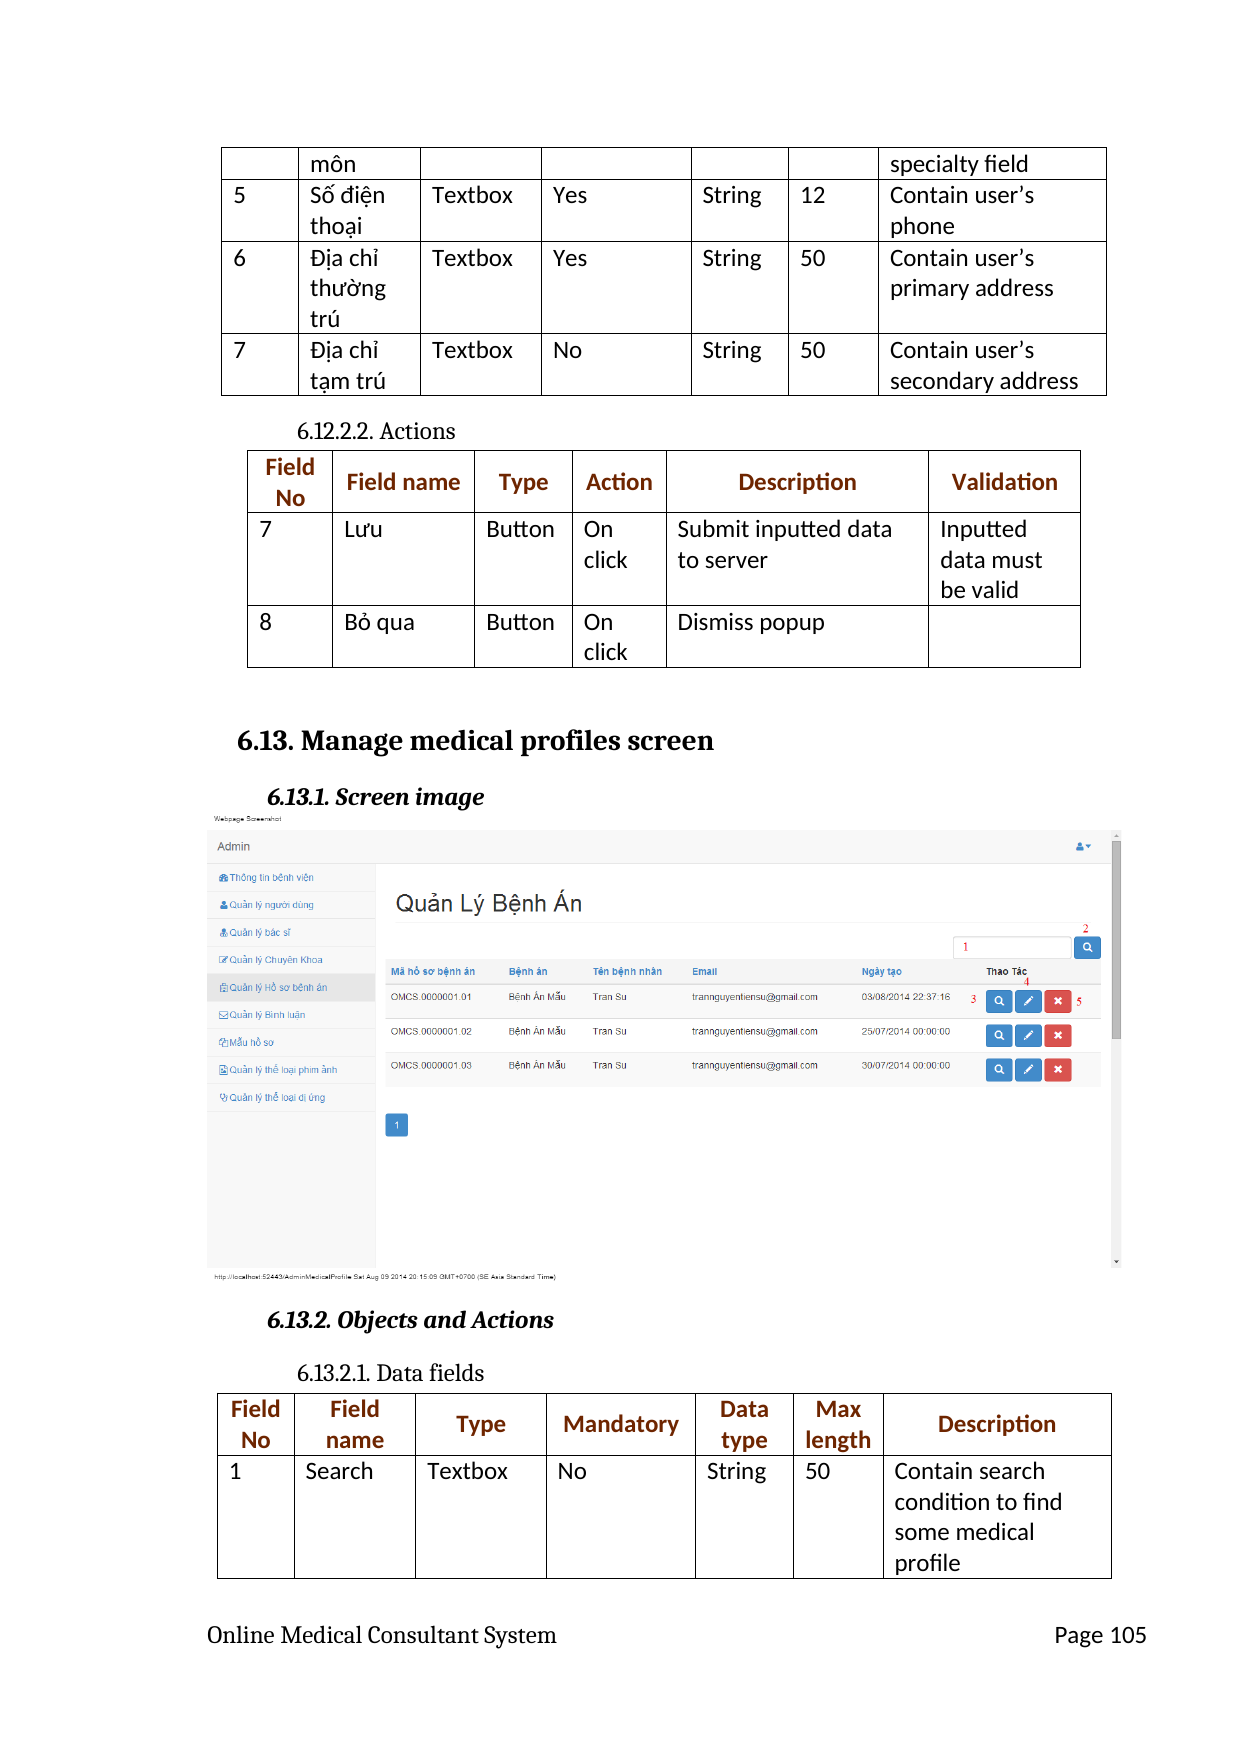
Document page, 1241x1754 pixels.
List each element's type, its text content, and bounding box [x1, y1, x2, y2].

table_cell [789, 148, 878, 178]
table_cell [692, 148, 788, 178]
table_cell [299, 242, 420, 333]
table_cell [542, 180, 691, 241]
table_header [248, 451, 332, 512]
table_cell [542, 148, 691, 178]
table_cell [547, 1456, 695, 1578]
subtitle Data fields [282, 1359, 1122, 1388]
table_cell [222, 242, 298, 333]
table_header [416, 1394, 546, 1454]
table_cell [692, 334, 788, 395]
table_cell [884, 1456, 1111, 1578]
subtitle Manage medical profiles screen [237, 724, 1122, 757]
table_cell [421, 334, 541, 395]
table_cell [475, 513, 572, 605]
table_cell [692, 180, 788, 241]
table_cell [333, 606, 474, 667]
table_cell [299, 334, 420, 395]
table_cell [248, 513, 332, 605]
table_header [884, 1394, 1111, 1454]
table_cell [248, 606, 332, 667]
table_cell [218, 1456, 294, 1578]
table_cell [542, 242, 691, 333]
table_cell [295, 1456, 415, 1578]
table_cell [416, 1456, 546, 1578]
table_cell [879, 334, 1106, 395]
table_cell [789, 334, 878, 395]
subtitle Screen image [267, 783, 1122, 812]
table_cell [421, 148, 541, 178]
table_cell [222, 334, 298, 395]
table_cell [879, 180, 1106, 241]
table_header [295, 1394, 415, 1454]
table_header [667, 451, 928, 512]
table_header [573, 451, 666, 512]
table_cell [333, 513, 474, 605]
subtitle Objects and Actions [267, 1306, 1122, 1334]
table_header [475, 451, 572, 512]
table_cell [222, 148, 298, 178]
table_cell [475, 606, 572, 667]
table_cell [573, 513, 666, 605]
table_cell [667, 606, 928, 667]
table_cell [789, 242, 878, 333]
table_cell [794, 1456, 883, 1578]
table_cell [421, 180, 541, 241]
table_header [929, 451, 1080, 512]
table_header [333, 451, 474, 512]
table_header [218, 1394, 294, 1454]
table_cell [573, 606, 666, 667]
picture [207, 816, 1122, 1281]
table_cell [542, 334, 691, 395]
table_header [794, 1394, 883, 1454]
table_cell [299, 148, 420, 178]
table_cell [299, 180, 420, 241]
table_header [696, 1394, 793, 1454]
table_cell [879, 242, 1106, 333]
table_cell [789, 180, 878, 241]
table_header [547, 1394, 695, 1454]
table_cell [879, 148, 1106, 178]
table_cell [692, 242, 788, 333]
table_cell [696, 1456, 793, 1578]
subtitle Actions [282, 417, 1122, 446]
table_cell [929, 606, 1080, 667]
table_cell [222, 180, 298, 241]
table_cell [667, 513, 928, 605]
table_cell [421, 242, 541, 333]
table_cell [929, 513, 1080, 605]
